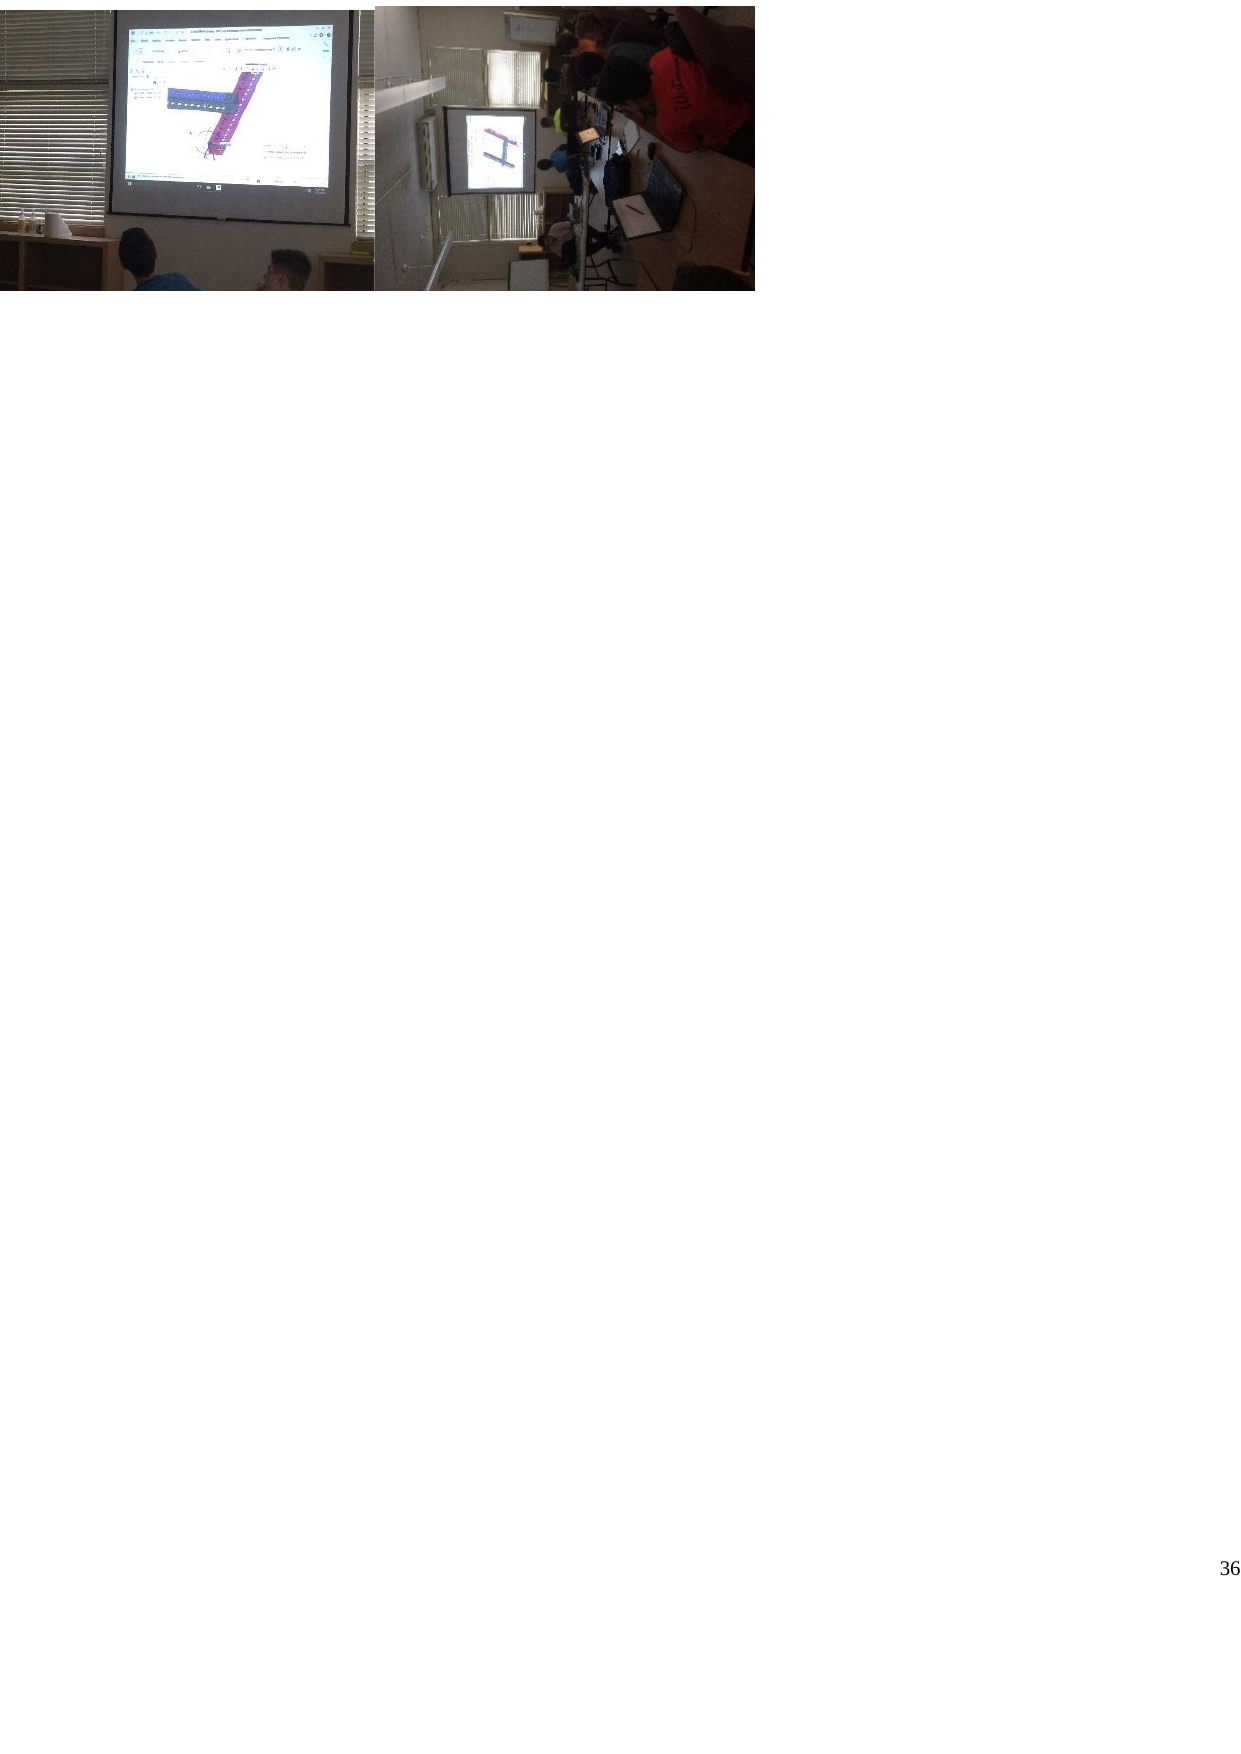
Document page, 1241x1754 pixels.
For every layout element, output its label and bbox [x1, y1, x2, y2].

picture [0, 6, 755, 291]
